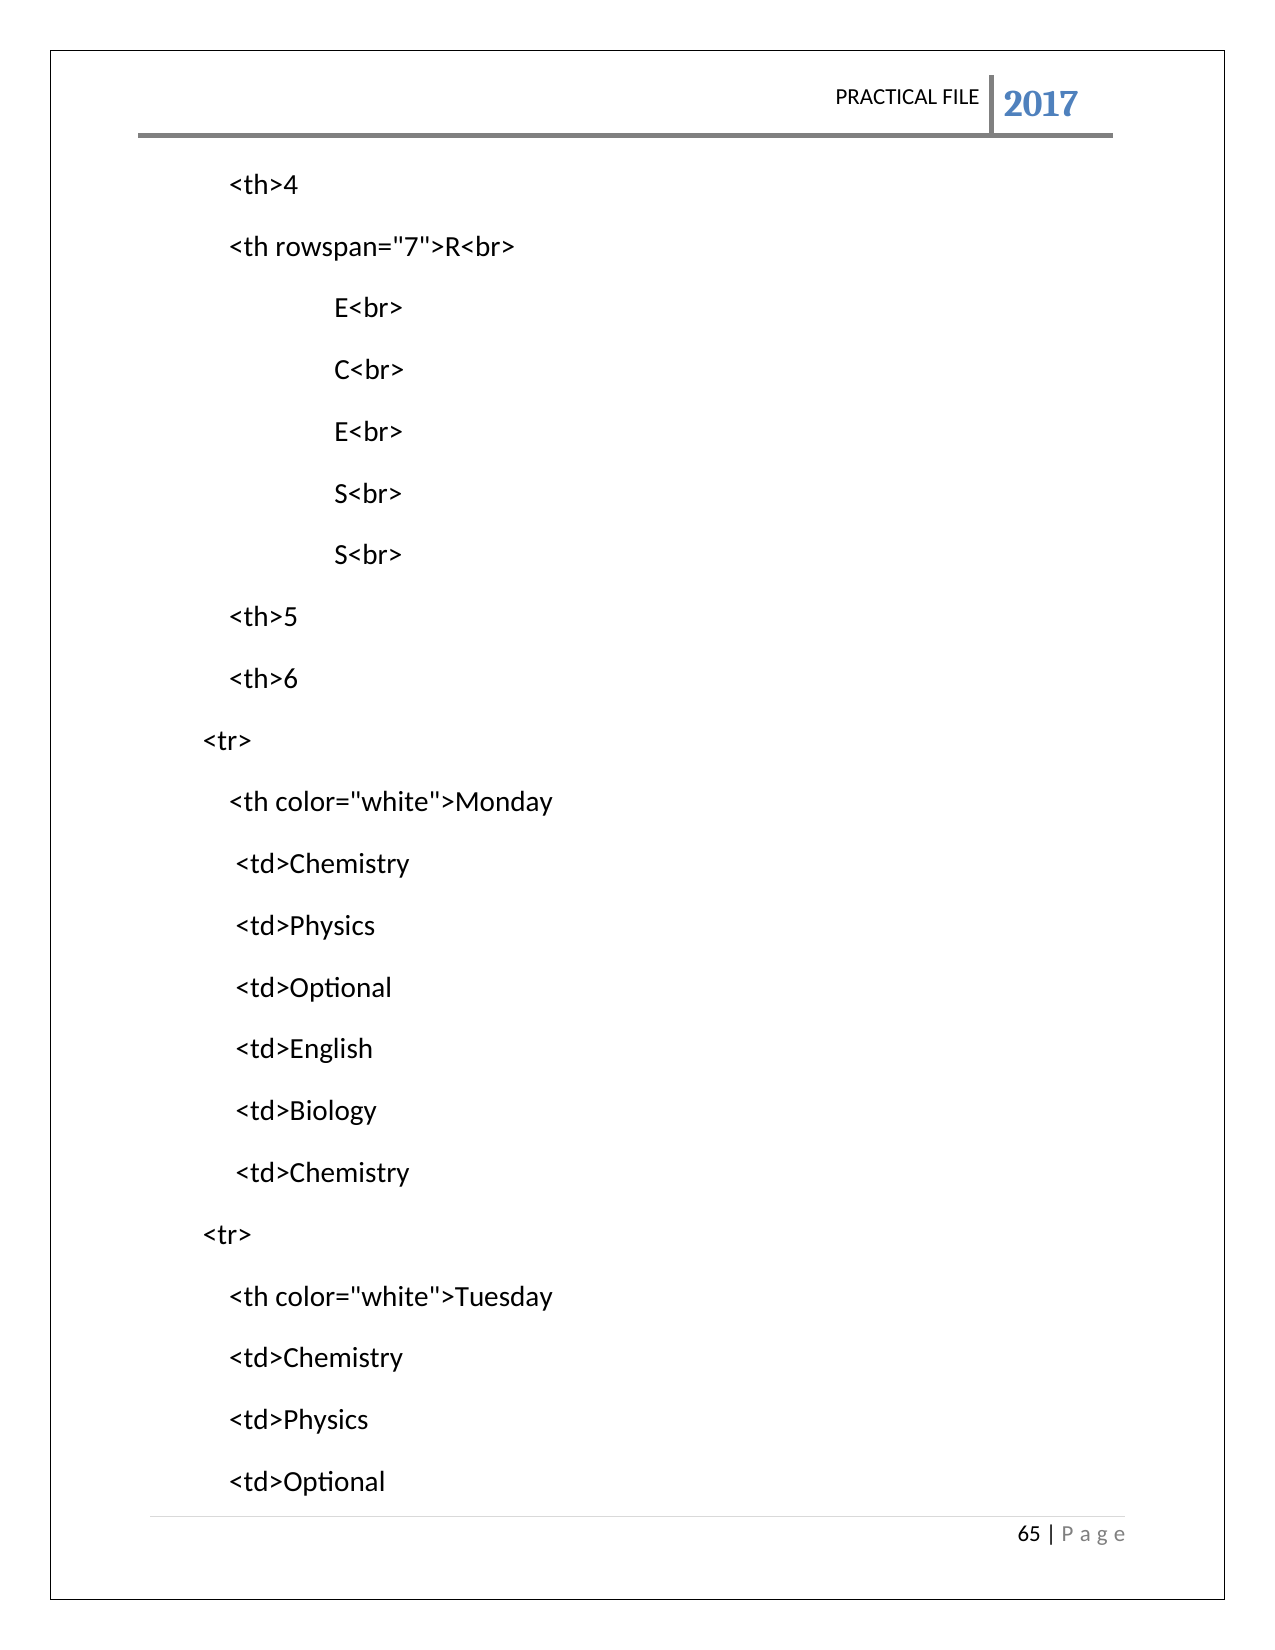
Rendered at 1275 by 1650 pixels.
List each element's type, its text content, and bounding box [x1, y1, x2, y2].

text <td>Chemistry [150, 845, 1125, 881]
text <th color="white">Monday [150, 783, 1125, 819]
text <th>4 [150, 166, 1125, 201]
text <td>English [150, 1031, 1125, 1066]
text E<br> [150, 289, 1125, 325]
text <td>Optional [150, 969, 1125, 1004]
text <td>Biology [150, 1092, 1125, 1128]
text <td>Optional [150, 1463, 1125, 1499]
text C<br> [150, 351, 1125, 387]
text <td>Chemistry [150, 1154, 1125, 1190]
text S<br> [150, 475, 1125, 510]
text <td>Physics [150, 1401, 1125, 1437]
text <tr> [150, 1216, 1125, 1252]
text E<br> [150, 413, 1125, 448]
text <th>6 [150, 660, 1125, 696]
text <th>5 [150, 598, 1125, 634]
text <tr> [150, 722, 1125, 757]
text <td>Physics [150, 907, 1125, 943]
text <th rowspan="7">R<br> [150, 228, 1125, 263]
text <th color="white">Tuesday [150, 1278, 1125, 1313]
text <td>Chemistry [150, 1339, 1125, 1375]
text S<br> [150, 536, 1125, 572]
